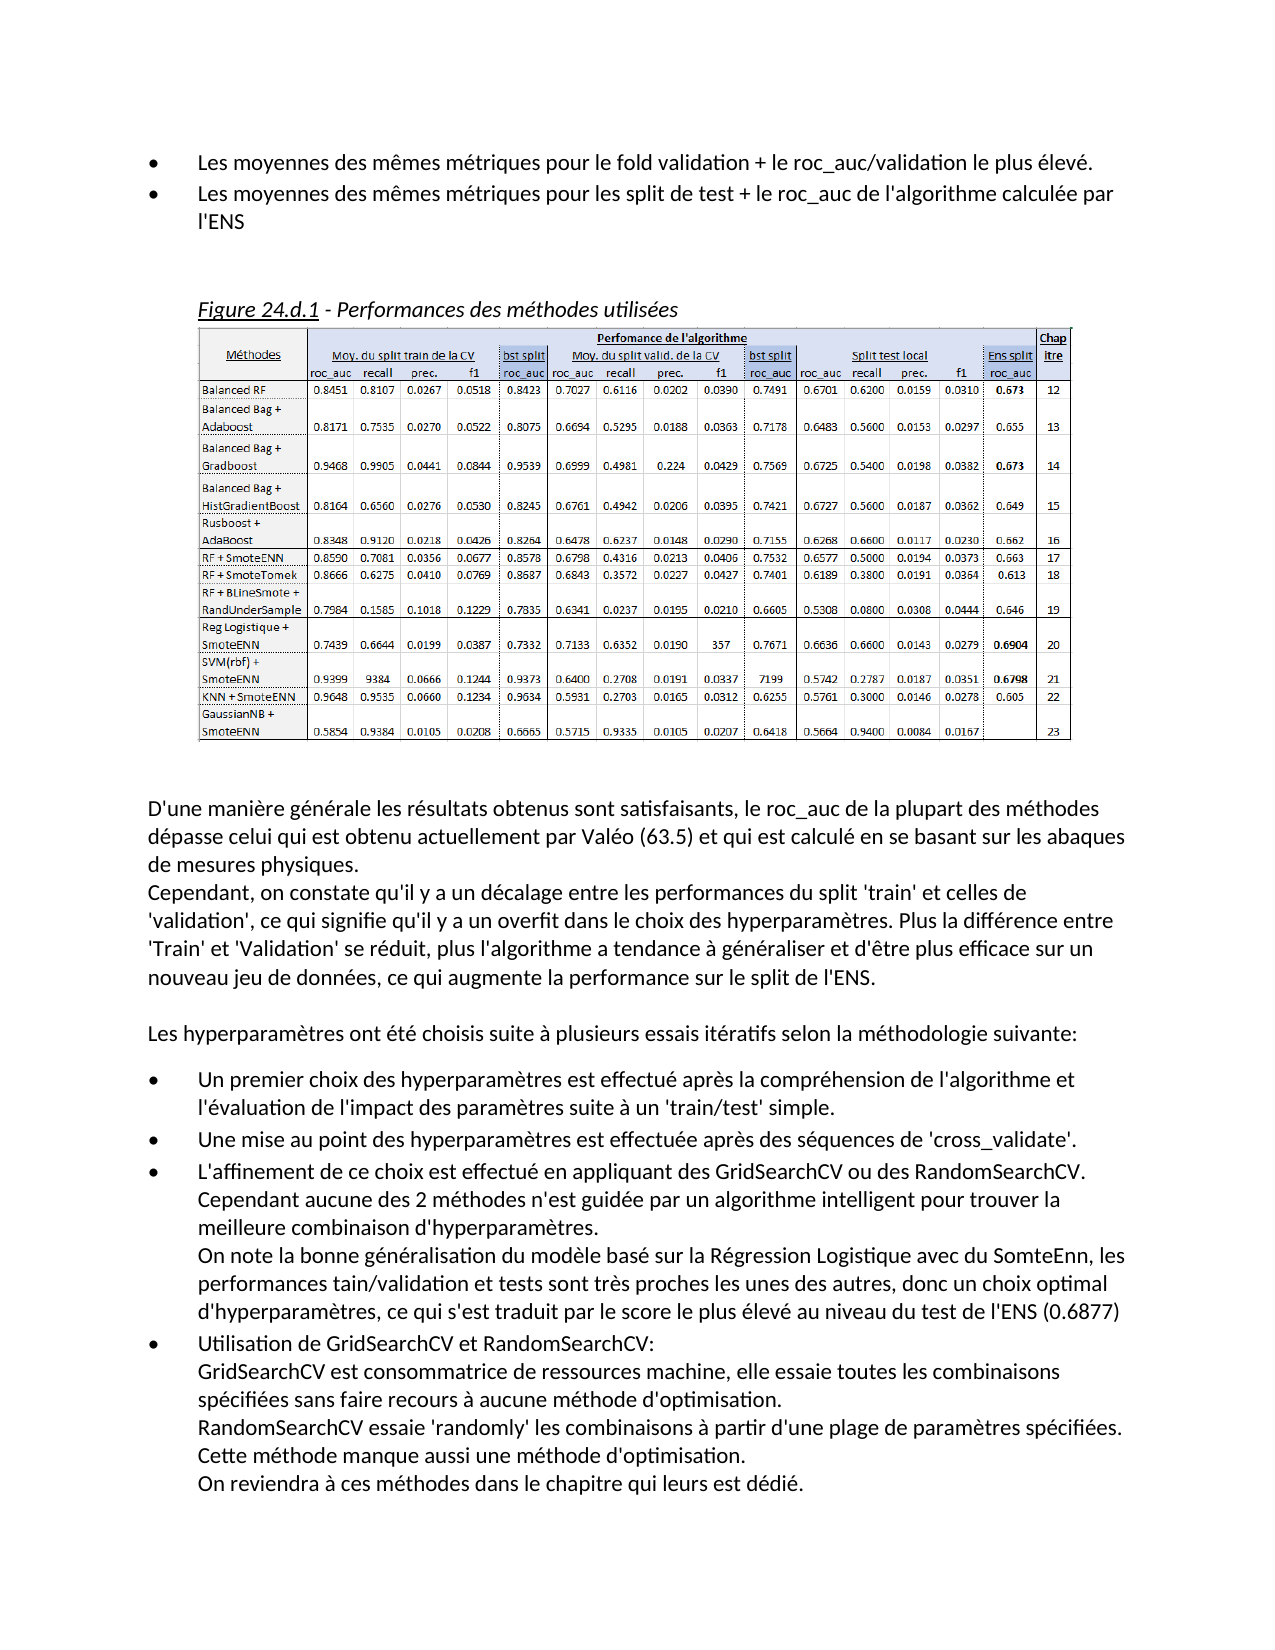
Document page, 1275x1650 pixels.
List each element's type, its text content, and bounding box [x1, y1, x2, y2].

text D'une manière générale les résultats obtenus sont satisfaisants, le roc_auc de la plupart des méthodes dépasse celui qui est obtenu actuellement par Valéo (63.5) et qui est calculé en se basant sur les abaques de mesures physiques. Cependant, on constate qu'il y a un décalage entre les performances du split 'train' et celles de 'validation', ce qui signifie qu'il y a un overfit dans le choix des hyperparamètres. Plus la différence entre 'Train' et 'Validation' se réduit, plus l'algorithme a tendance à généraliser et d'être plus efficace sur un nouveau jeu de données, ce qui augmente la performance sur le split de l'ENS. Les hyperparamètres ont été choisis suite à plusieurs essais itératifs selon la méthodologie suivante: [148, 794, 1127, 1047]
list Un premier choix des hyperparamètres est effectué après la compréhension de l'algorithme et l'évaluation de l'impact des paramètres suite à un 'train/test' simple. [148, 1065, 1127, 1121]
list Figure 24.d.1 - Performances des méthodes utilisées [148, 295, 1127, 323]
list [148, 1329, 1127, 1497]
picture [197, 327, 1073, 742]
list Les moyennes des mêmes métriques pour les split de test + le roc_auc de l'algorithme calculée par l'ENS [148, 179, 1127, 291]
list Les moyennes des mêmes métriques pour le fold validation + le roc_auc/validation le plus élevé. [148, 148, 1127, 176]
list Une mise au point des hyperparamètres est effectuée après des séquences de 'cross_validate'. [148, 1125, 1127, 1153]
list L'affinement de ce choix est effectué en appliquant des GridSearchCV ou des RandomSearchCV. Cependant aucune des 2 méthodes n'est guidée par un algorithme intelligent pour trouver la meilleure combinaison d'hyperparamètres. On note la bonne généralisation du modèle basé sur la Régression Logistique avec du SomteEnn, les performances tain/validation et tests sont très proches les unes des autres, donc un choix optimal d'hyperparamètres, ce qui s'est traduit par le score le plus élevé au niveau du test de l'ENS (0.6877) [148, 1157, 1127, 1325]
